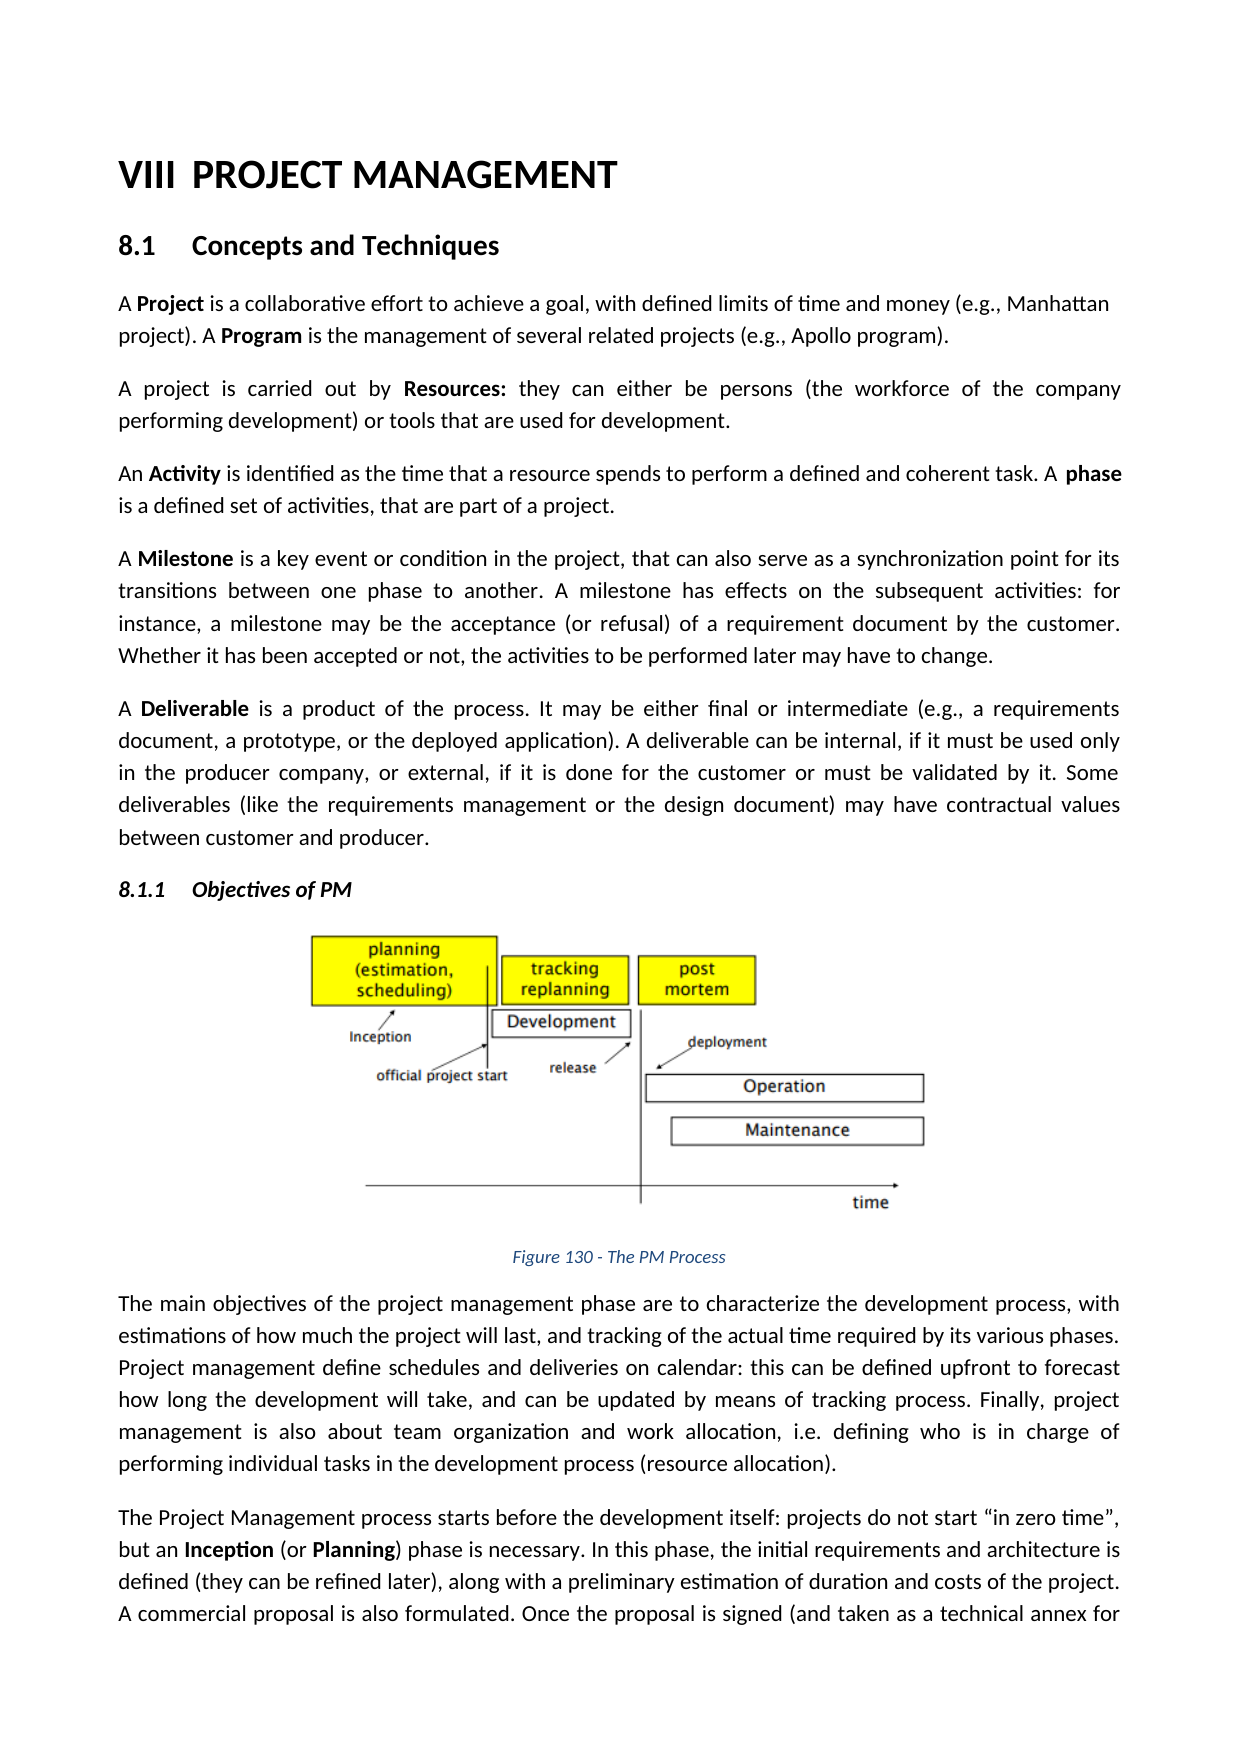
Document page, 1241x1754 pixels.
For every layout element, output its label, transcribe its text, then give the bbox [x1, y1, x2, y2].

picture [300, 928, 940, 1220]
text A Project is a collaborative effort to achieve a goal, with defined limits of time and money (e.g., Manhattan project). A Program is the management of several related projects (e.g., Apollo program). [118, 289, 1122, 349]
text An Activity is identified as the time that a resource spends to perform a defined and coherent task. A phase is a defined set of activities, that are part of a project. [118, 459, 1122, 519]
text The main objectives of the project management phase are to characterize the development process, with estimations of how much the project will last, and tracking of the actual time required by its various phases. Project management define schedules and deliveries on calendar: this can be defined upfront to forecast how long the development will take, and can be updated by means of tracking process. Finally, project management is also about team organization and work allocation, i.e. defining who is in charge of performing individual tasks in the development process (resource allocation). [118, 1289, 1122, 1478]
text VIII PROJECT MANAGEMENT [118, 148, 1122, 198]
text A Deliverable is a product of the process. It may be either final or intermediate (e.g., a requirements document, a prototype, or the deployed application). A deliverable can be internal, if it must be used only in the producer company, or external, if it is done for the customer or must be validated by it. Some deliverables (like the requirements management or the design document) may have contractual values between customer and producer. [118, 694, 1122, 851]
text Figure 130 - The PM Process [118, 1245, 1122, 1268]
text A Milestone is a key event or condition in the project, that can also serve as a synchronization point for its transitions between one phase to another. A milestone has effects on the subsequent activities: for instance, a milestone may be the acceptance (or refusal) of a requirement document by the customer. Whether it has been accepted or not, the activities to be performed later may have to change. [118, 544, 1122, 669]
text 8.1 Concepts and Techniques [118, 227, 1122, 262]
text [118, 1503, 1122, 1627]
text 8.1.1 Objectives of PM [118, 876, 1122, 904]
text A project is carried out by Resources: they can either be persons (the workforce of the company performing development) or tools that are used for development. [118, 374, 1122, 434]
